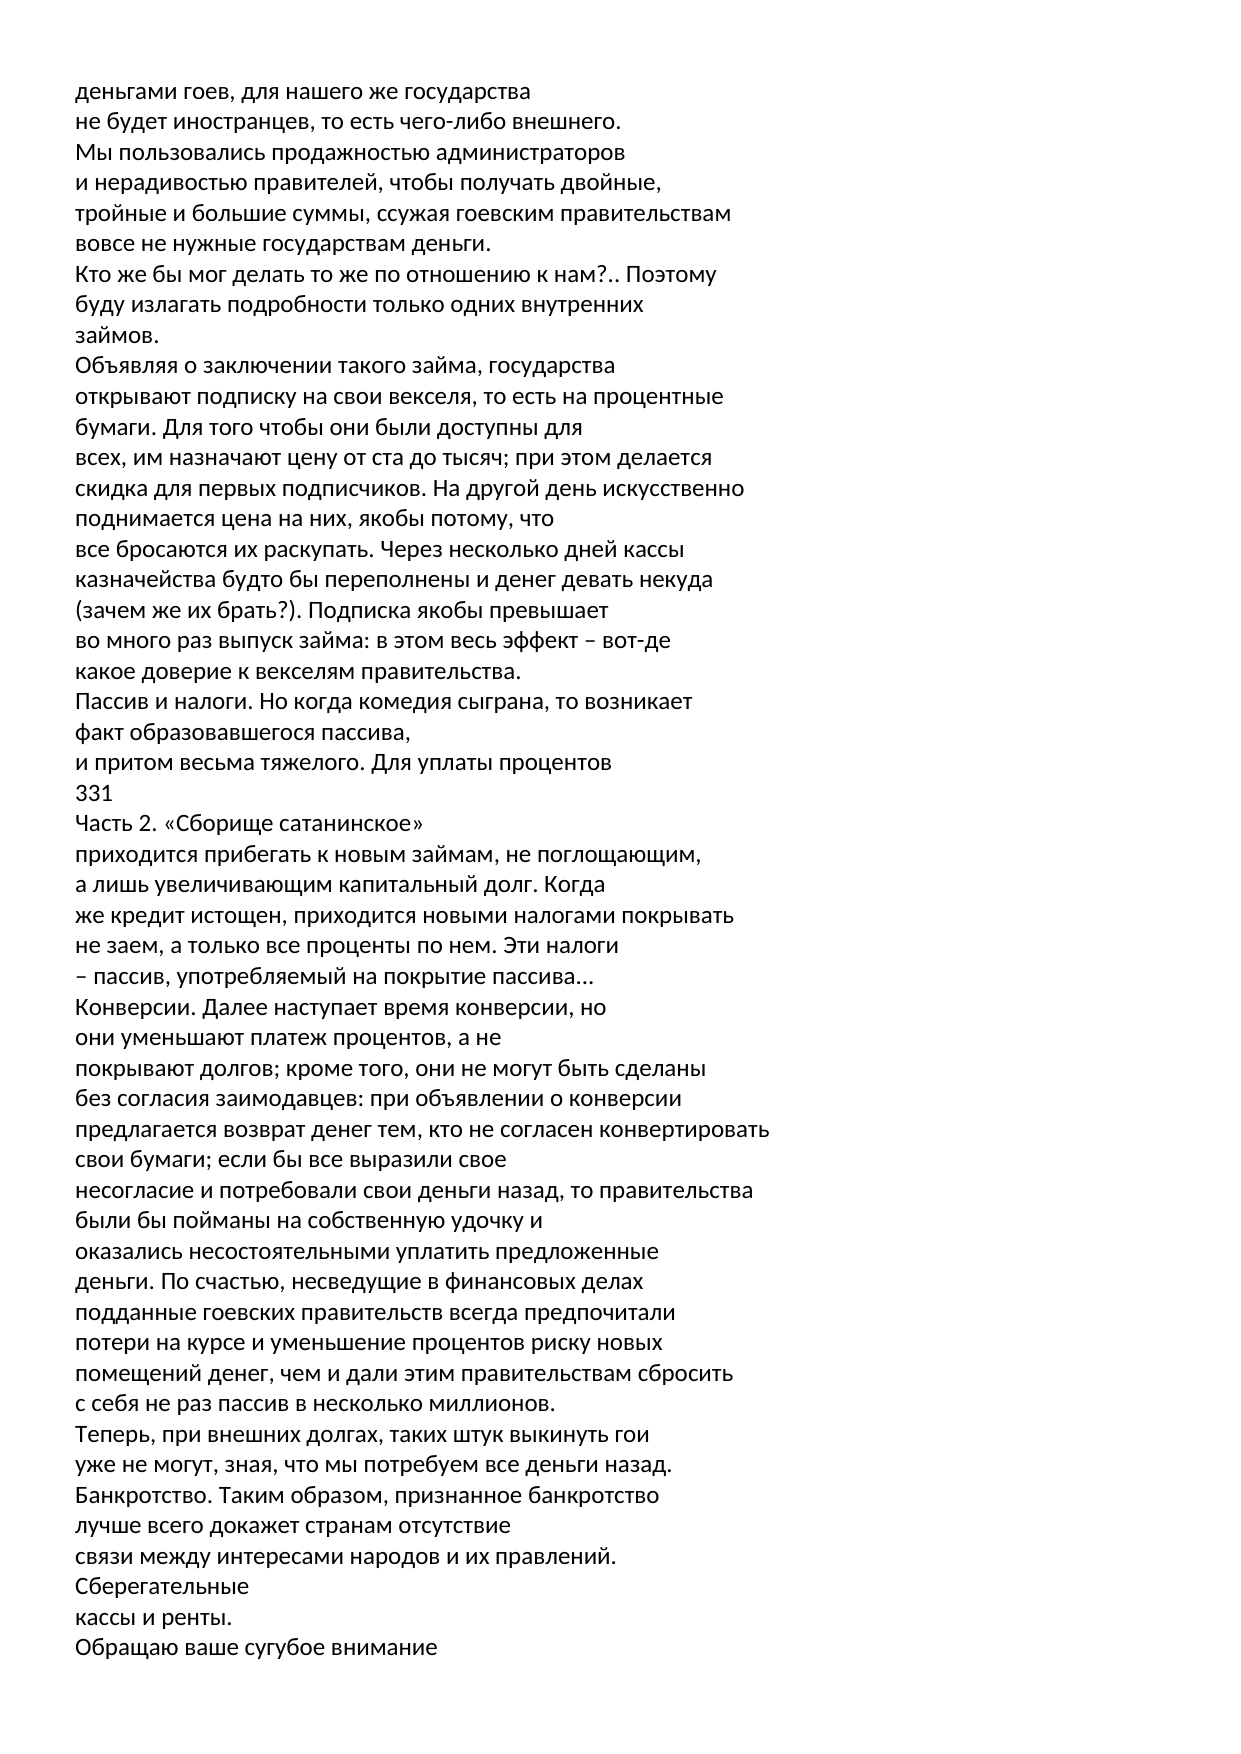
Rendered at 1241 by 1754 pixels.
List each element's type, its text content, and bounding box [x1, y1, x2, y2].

text Мы пользовались продажностью администраторов [75, 136, 1165, 167]
text и нерадивостью правителей, чтобы получать двойные, [75, 167, 1165, 197]
text 331 [75, 777, 1165, 807]
text (зачем же их брать?). Подписка якобы превышает [75, 594, 1165, 624]
text скидка для первых подписчиков. На другой день искусственно [75, 472, 1165, 502]
text все бросаются их раскупать. Через несколько дней кассы [75, 533, 1165, 563]
text деньгами гоев, для нашего же государства [75, 75, 1165, 106]
text кассы и ренты. [75, 1601, 1165, 1632]
text связи между интересами народов и их правлений. [75, 1540, 1165, 1571]
text Конверсии. Далее наступает время конверсии, но [75, 991, 1165, 1021]
text и притом весьма тяжелого. Для уплаты процентов [75, 746, 1165, 777]
text во много раз выпуск займа: в этом весь эффект – вот-де [75, 624, 1165, 655]
text Теперь, при внешних долгах, таких штук выкинуть гои [75, 1418, 1165, 1448]
text были бы пойманы на собственную удочку и [75, 1204, 1165, 1235]
text предлагается возврат денег тем, кто не согласен конвертировать [75, 1113, 1165, 1143]
text уже не могут, зная, что мы потребуем все деньги назад. [75, 1448, 1165, 1479]
text свои бумаги; если бы все выразили свое [75, 1143, 1165, 1174]
text деньги. По счастью, несведущие в финансовых делах [75, 1265, 1165, 1296]
text открывают подписку на свои векселя, то есть на процентные [75, 380, 1165, 411]
text факт образовавшегося пассива, [75, 716, 1165, 746]
text помещений денег, чем и дали этим правительствам сбросить [75, 1357, 1165, 1387]
text Кто же бы мог делать то же по отношению к нам?.. Поэтому [75, 258, 1165, 289]
text подданные гоевских правительств всегда предпочитали [75, 1296, 1165, 1326]
text Обращаю ваше сугубое внимание [75, 1632, 1165, 1662]
text Часть 2. «Сборище сатанинское» [75, 807, 1165, 838]
text с себя не раз пассив в несколько миллионов. [75, 1387, 1165, 1418]
text всех, им назначают цену от ста до тысяч; при этом делается [75, 441, 1165, 472]
text без согласия заимодавцев: при объявлении о конверсии [75, 1082, 1165, 1113]
text – пассив, употребляемый на покрытие пассива... [75, 960, 1165, 991]
text же кредит истощен, приходится новыми налогами покрывать [75, 899, 1165, 929]
text Сберегательные [75, 1571, 1165, 1601]
text потери на курсе и уменьшение процентов риску новых [75, 1326, 1165, 1357]
text займов. [75, 319, 1165, 350]
text покрывают долгов; кроме того, они не могут быть сделаны [75, 1052, 1165, 1082]
text Банкротство. Таким образом, признанное банкротство [75, 1479, 1165, 1509]
text не будет иностранцев, то есть чего-либо внешнего. [75, 106, 1165, 136]
text оказались несостоятельными уплатить предложенные [75, 1235, 1165, 1265]
text казначейства будто бы переполнены и денег девать некуда [75, 563, 1165, 594]
text какое доверие к векселям правительства. [75, 655, 1165, 685]
text поднимается цена на них, якобы потому, что [75, 502, 1165, 533]
text бумаги. Для того чтобы они были доступны для [75, 411, 1165, 441]
text несогласие и потребовали свои деньги назад, то правительства [75, 1174, 1165, 1204]
text не заем, а только все проценты по нем. Эти налоги [75, 929, 1165, 960]
text приходится прибегать к новым займам, не поглощающим, [75, 838, 1165, 868]
text Пассив и налоги. Но когда комедия сыграна, то возникает [75, 685, 1165, 716]
text вовсе не нужные государствам деньги. [75, 228, 1165, 258]
text тройные и большие суммы, ссужая гоевским правительствам [75, 197, 1165, 228]
text а лишь увеличивающим капитальный долг. Когда [75, 868, 1165, 899]
text буду излагать подробности только одних внутренних [75, 289, 1165, 319]
text лучше всего докажет странам отсутствие [75, 1509, 1165, 1540]
text Объявляя о заключении такого займа, государства [75, 350, 1165, 380]
text они уменьшают платеж процентов, а не [75, 1021, 1165, 1052]
